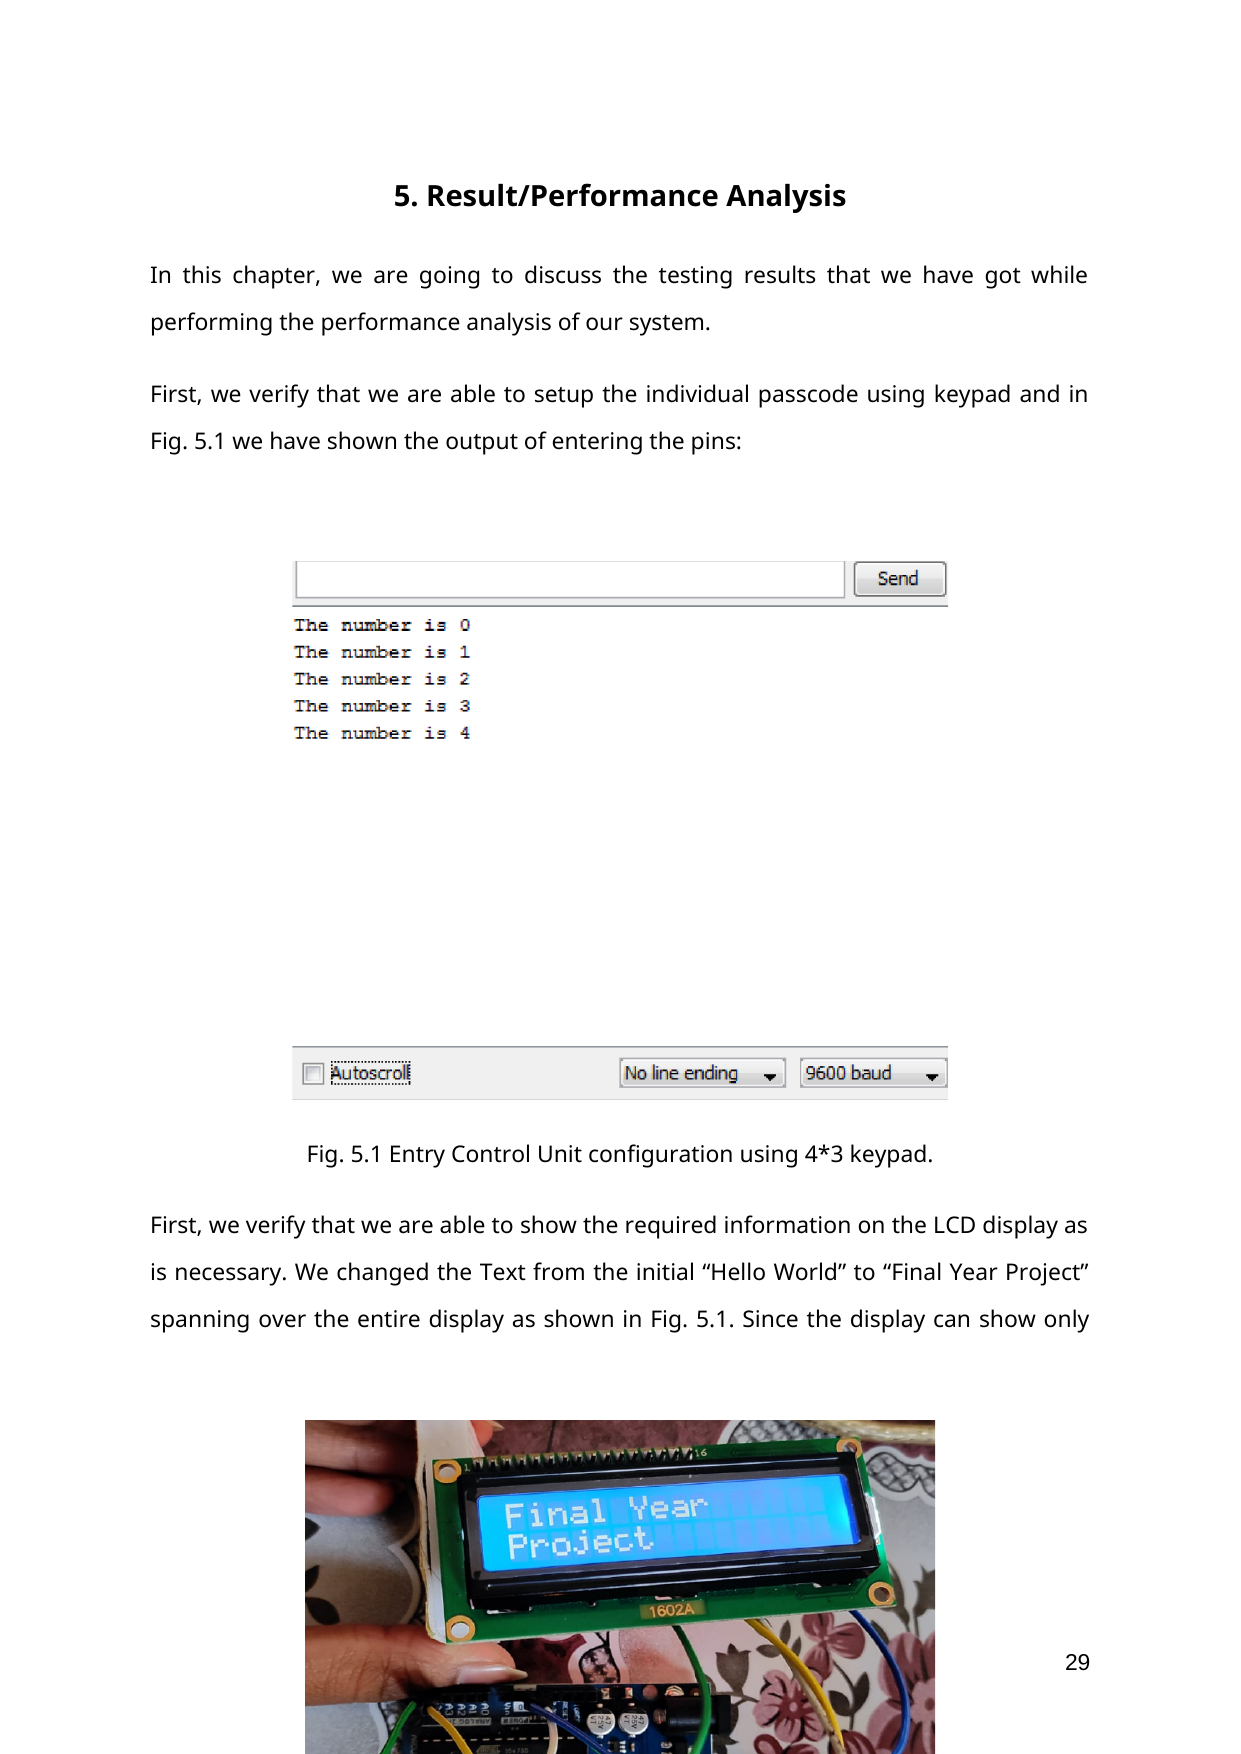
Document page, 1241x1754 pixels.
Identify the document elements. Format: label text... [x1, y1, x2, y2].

text In this chapter, we are going to discuss the testing results that we have got while performing the performance analysis of our system. [150, 259, 1090, 338]
picture [292, 561, 949, 1100]
picture [305, 1420, 936, 1754]
text Fig. 5.1 Entry Control Unit configuration using 4*3 keypad. [150, 1137, 1090, 1169]
text First, we verify that we are able to setup the individual passcode using keypad and in Fig. 5.1 we have shown the output of entering the pins: [150, 378, 1090, 456]
text 5. Result/Performance Analysis [150, 175, 1090, 215]
